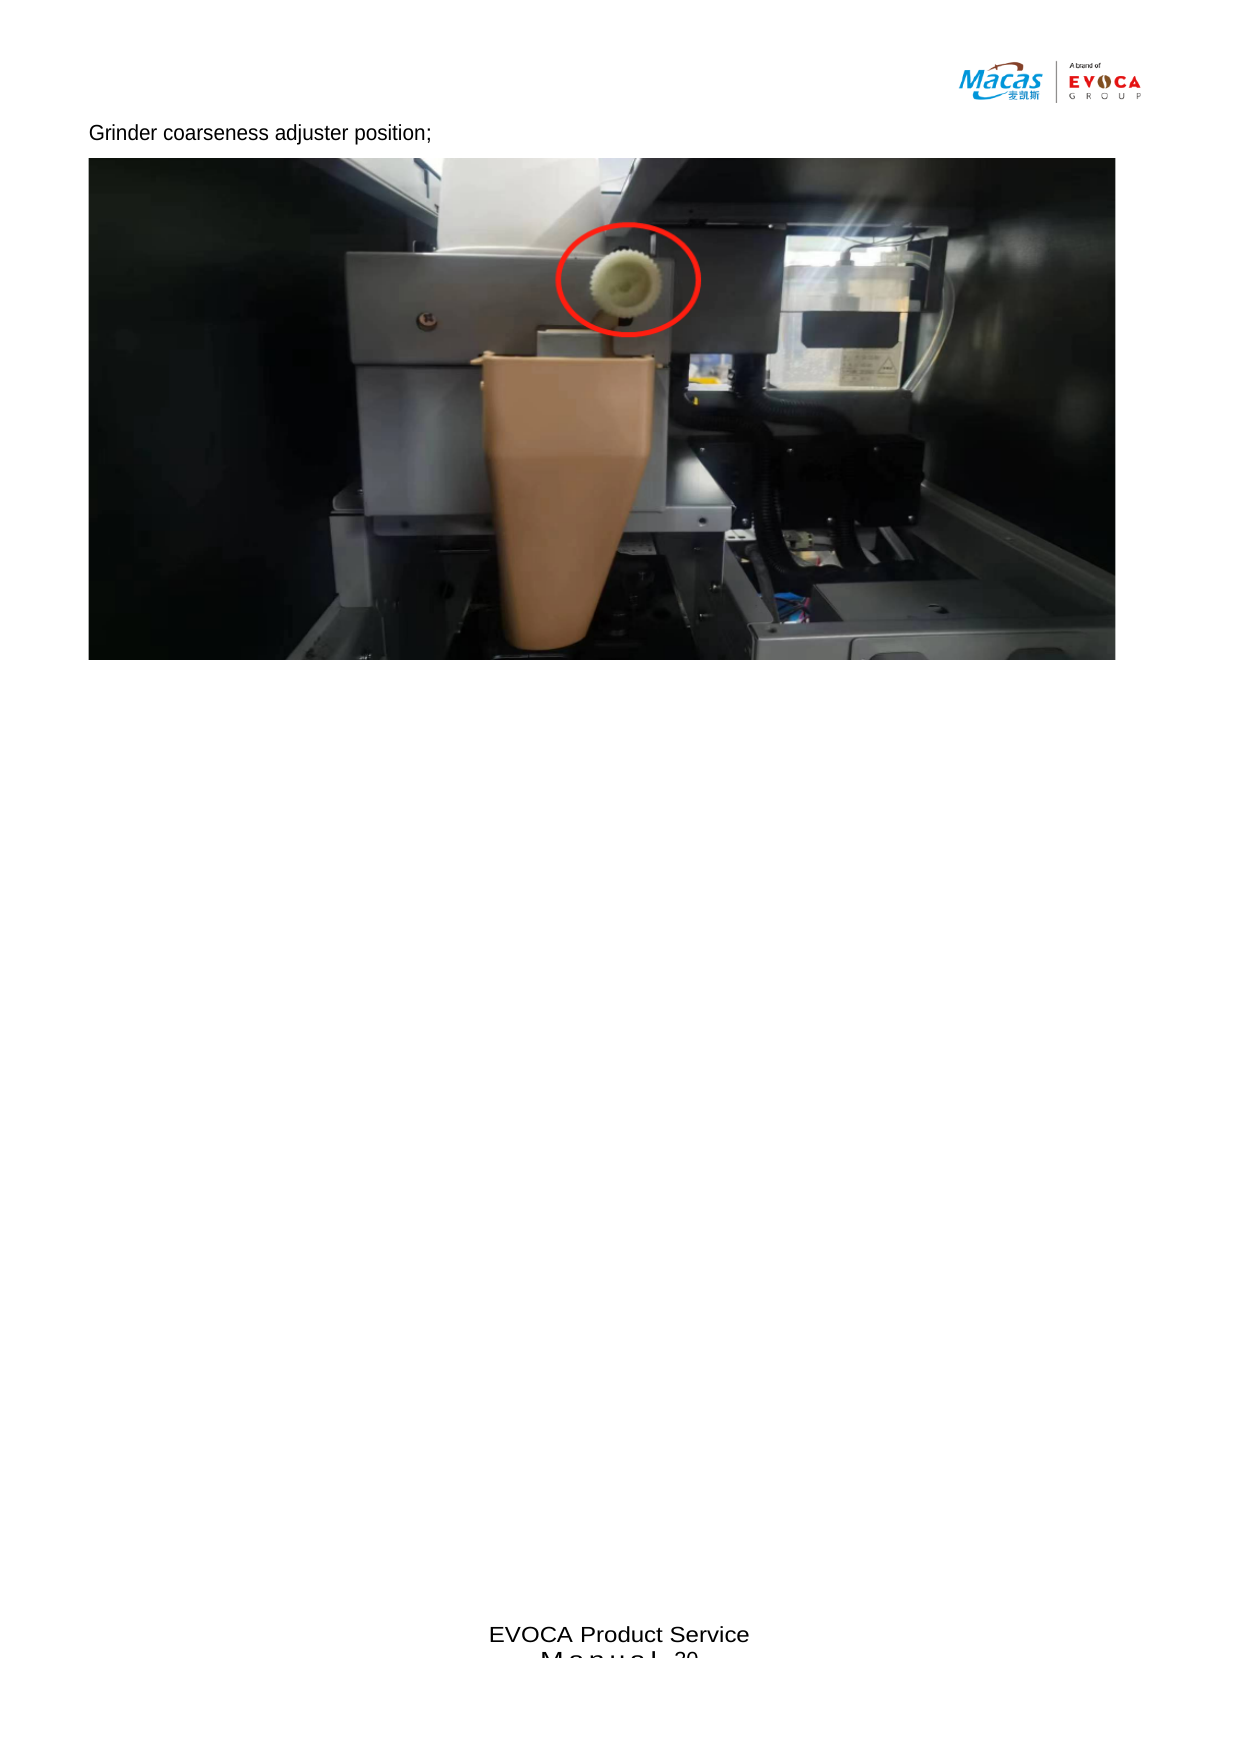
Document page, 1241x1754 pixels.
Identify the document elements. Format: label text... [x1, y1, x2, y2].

picture [951, 42, 1152, 117]
text Grinder coarseness adjuster position; [88, 120, 1152, 146]
picture [88, 158, 1116, 660]
